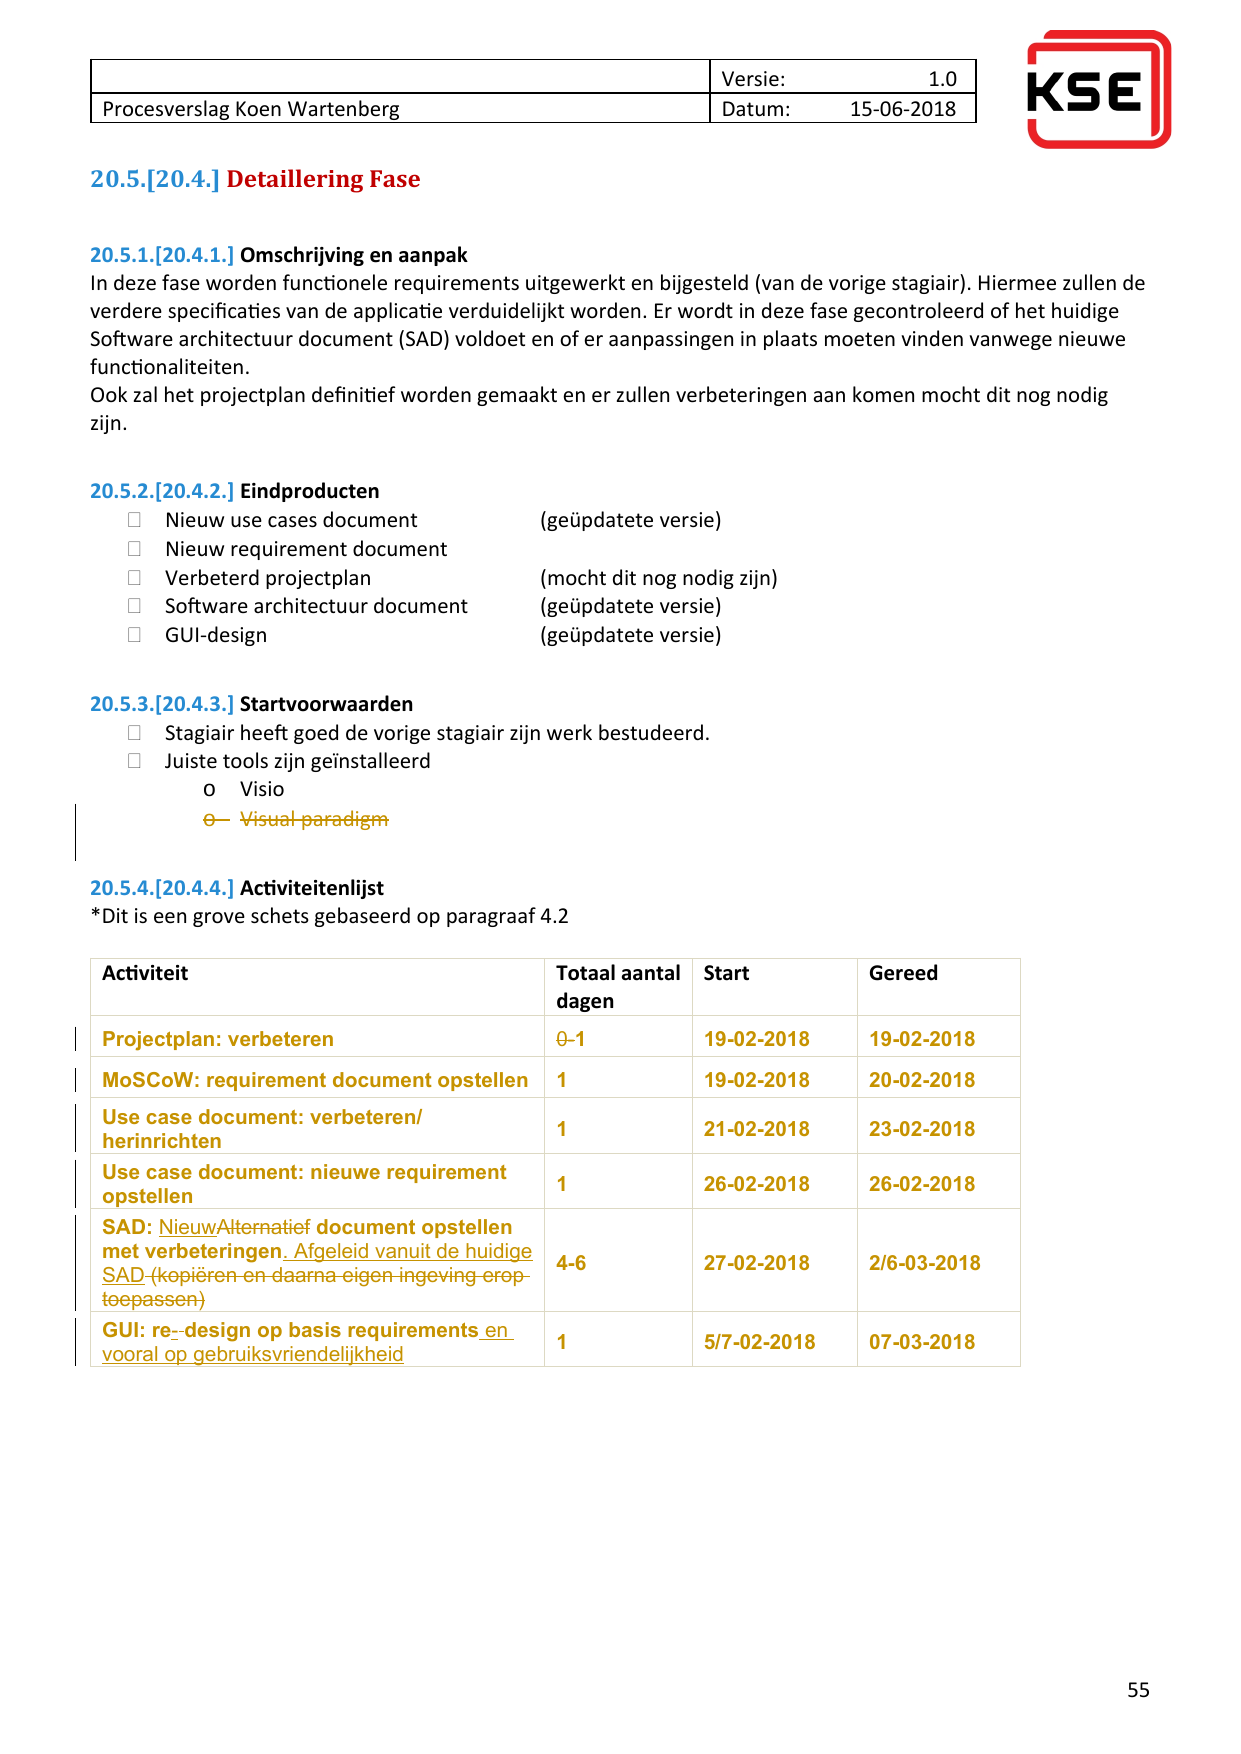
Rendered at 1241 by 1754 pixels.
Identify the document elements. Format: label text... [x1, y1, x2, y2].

table_cell SAD: document opstellen met verbeteringen [91, 1209, 544, 1311]
picture [1027, 30, 1172, 149]
list GUI-design (geüpdatete versie) [127, 620, 1150, 648]
table_cell 1 [545, 1016, 692, 1056]
table_cell 1 [545, 1154, 692, 1208]
table_cell 19-02-2018 [693, 1016, 857, 1056]
table_cell 1 [545, 1057, 692, 1097]
table_cell 23-02-2018 [858, 1098, 1020, 1152]
table_header Start [693, 959, 857, 1014]
table_cell 27-02-2018 [693, 1209, 857, 1311]
list Visio [202, 774, 1150, 804]
table_cell MoSCoW: requirement document opstellen [91, 1057, 544, 1097]
subtitle Detaillering Fase [90, 164, 1150, 193]
table_cell 26-02-2018 [693, 1154, 857, 1208]
table_cell 4-6 [545, 1209, 692, 1311]
table_header Gereed [858, 959, 1020, 1014]
table_cell Use case document: nieuwe requirement opstellen [91, 1154, 544, 1208]
table_cell 1 [545, 1312, 692, 1366]
table_header Totaal aantal dagen [545, 959, 692, 1014]
subtitle Omschrijving en aanpak [90, 240, 1150, 268]
subtitle Startvoorwaarden [90, 689, 1150, 717]
table_cell Use case document: verbeteren/ herinrichten [91, 1098, 544, 1152]
table_cell 5/7-02-2018 [693, 1312, 857, 1366]
table_cell 2/6-03-2018 [858, 1209, 1020, 1311]
table_cell 19-02-2018 [693, 1057, 857, 1097]
list Nieuw requirement document [127, 533, 1150, 562]
table_cell 26-02-2018 [858, 1154, 1020, 1208]
table_cell Projectplan: verbeteren [91, 1016, 544, 1056]
table_header Activiteit [91, 959, 544, 1014]
list Juiste tools zijn geïnstalleerd [127, 746, 1150, 774]
subtitle Activiteitenlijst [90, 873, 1150, 901]
subtitle Eindproducten [90, 477, 1150, 505]
table_cell 07-03-2018 [858, 1312, 1020, 1366]
table_cell 20-02-2018 [858, 1057, 1020, 1097]
list Verbeterd projectplan (mocht dit nog nodig zijn) [127, 562, 1150, 591]
text In deze fase worden functionele requirements uitgewerkt en bijgesteld (van de vorige stagiair). Hiermee zullen de verdere specificaties van de applicatie verduidelijkt worden. Er wordt in deze fase gecontroleerd of het huidige Software architectuur document (SAD) voldoet en of er aanpassingen in plaats moeten vinden vanwege nieuwe functionaliteiten. [90, 268, 1150, 380]
list Stagiair heeft goed de vorige stagiair zijn werk bestudeerd. [127, 717, 1150, 746]
list Nieuw use cases document (geüpdatete versie) [127, 505, 1150, 533]
table_cell GUI: redesign op basis requirements [91, 1312, 544, 1366]
text *Dit is een grove schets gebaseerd op paragraaf 4.2 [90, 901, 1150, 929]
table_cell 19-02-2018 [858, 1016, 1020, 1056]
table_cell 21-02-2018 [693, 1098, 857, 1152]
text Ook zal het projectplan definitief worden gemaakt en er zullen verbeteringen aan komen mocht dit nog nodig zijn. [90, 380, 1150, 436]
list Software architectuur document (geüpdatete versie) [127, 591, 1150, 620]
table_cell 1 [545, 1098, 692, 1152]
